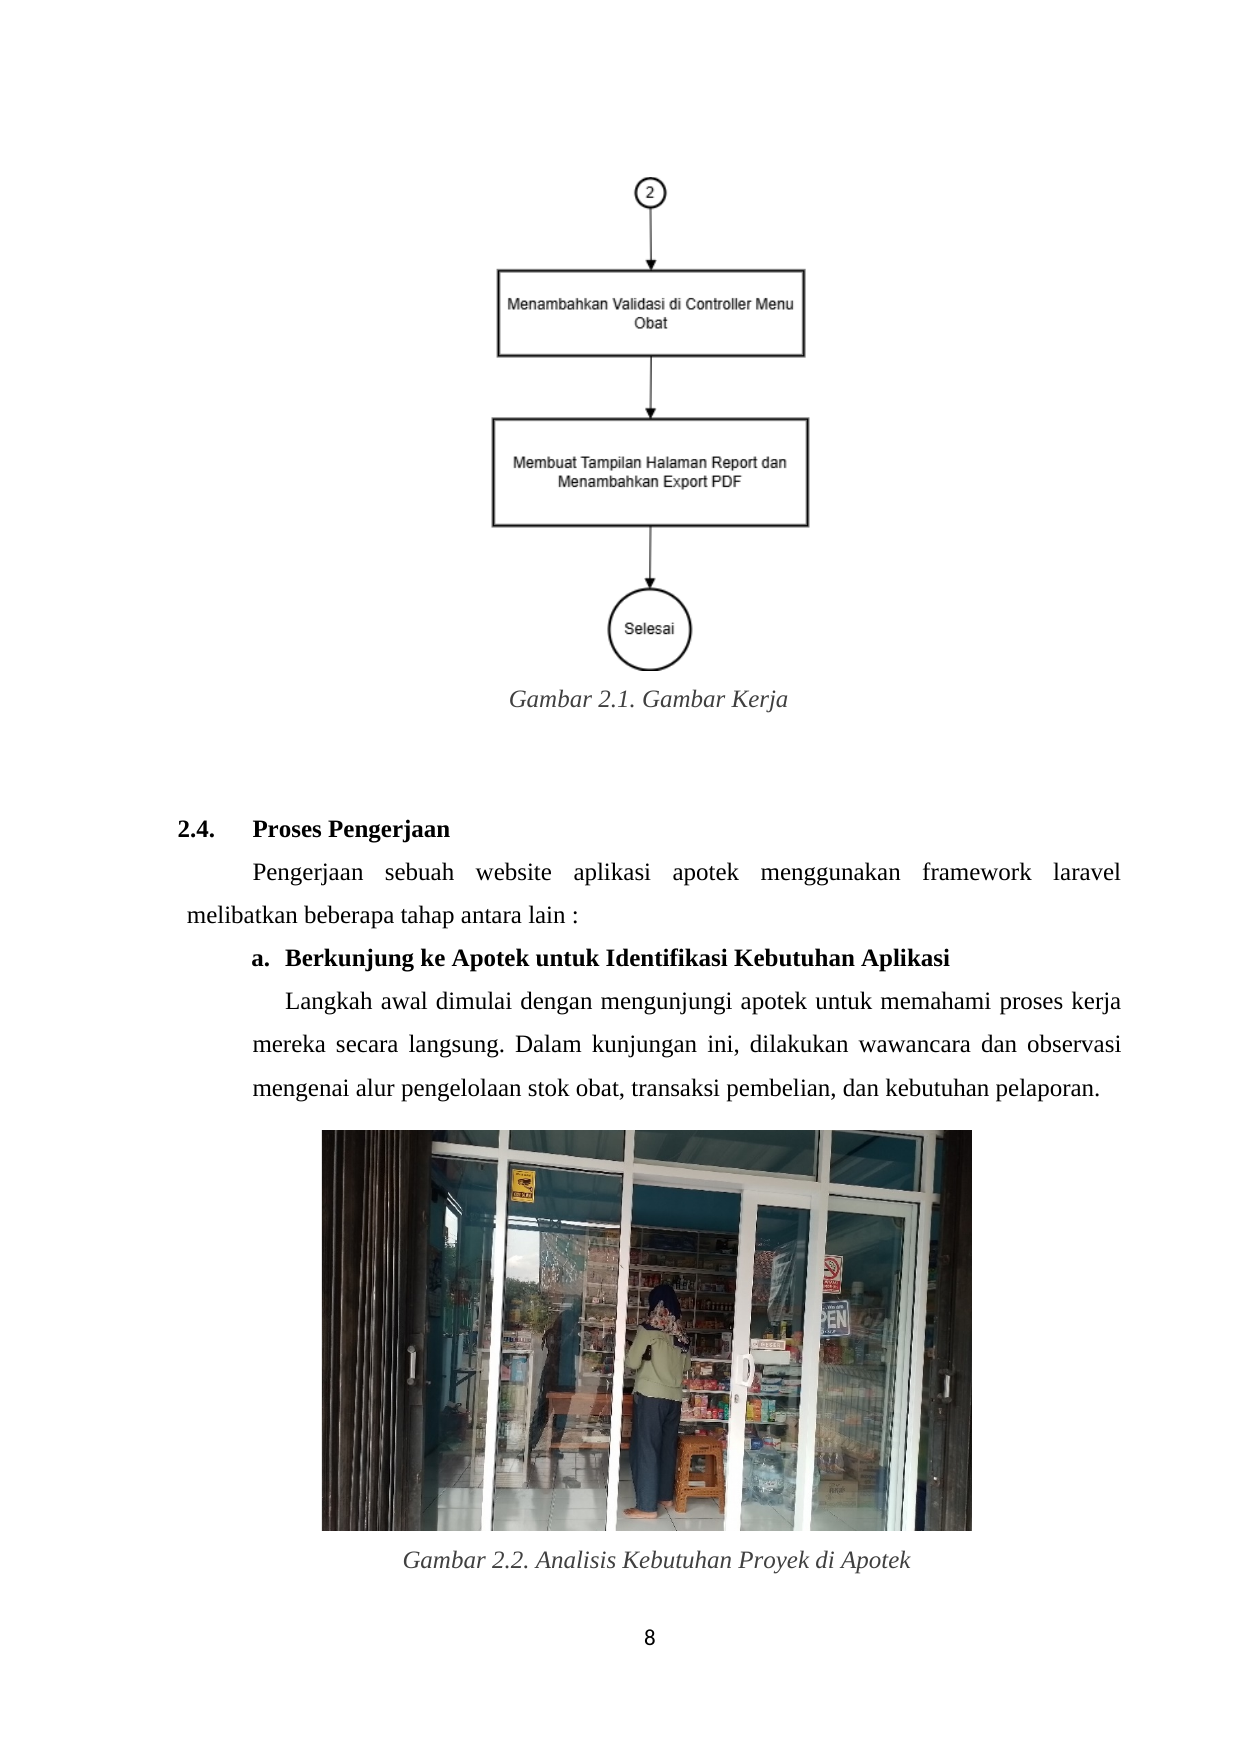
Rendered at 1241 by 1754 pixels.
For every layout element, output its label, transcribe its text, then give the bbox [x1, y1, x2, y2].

list Berkunjung ke Apotek untuk Identifikasi Kebutuhan Aplikasi [251, 943, 1122, 972]
list Langkah awal dimulai dengan mengunjungi apotek untuk memahami proses kerja mereka secara langsung. Dalam kunjungan ini, dilakukan wawancara dan observasi mengenai alur pengelolaan stok obat, transaksi pembelian, dan kebutuhan pelaporan. [252, 986, 1122, 1101]
text Pengerjaan sebuah website aplikasi apotek menggunakan framework laravel melibatkan beberapa tahap antara lain : [187, 857, 1122, 929]
picture [484, 177, 816, 671]
picture [321, 1130, 972, 1531]
text 2.4. Proses Pengerjaan [177, 814, 1122, 843]
text Gambar 2.2. Analisis Kebutuhan Proyek di Apotek [247, 1484, 1122, 1574]
text Gambar 2.1. Gambar Kerja [177, 684, 1122, 713]
